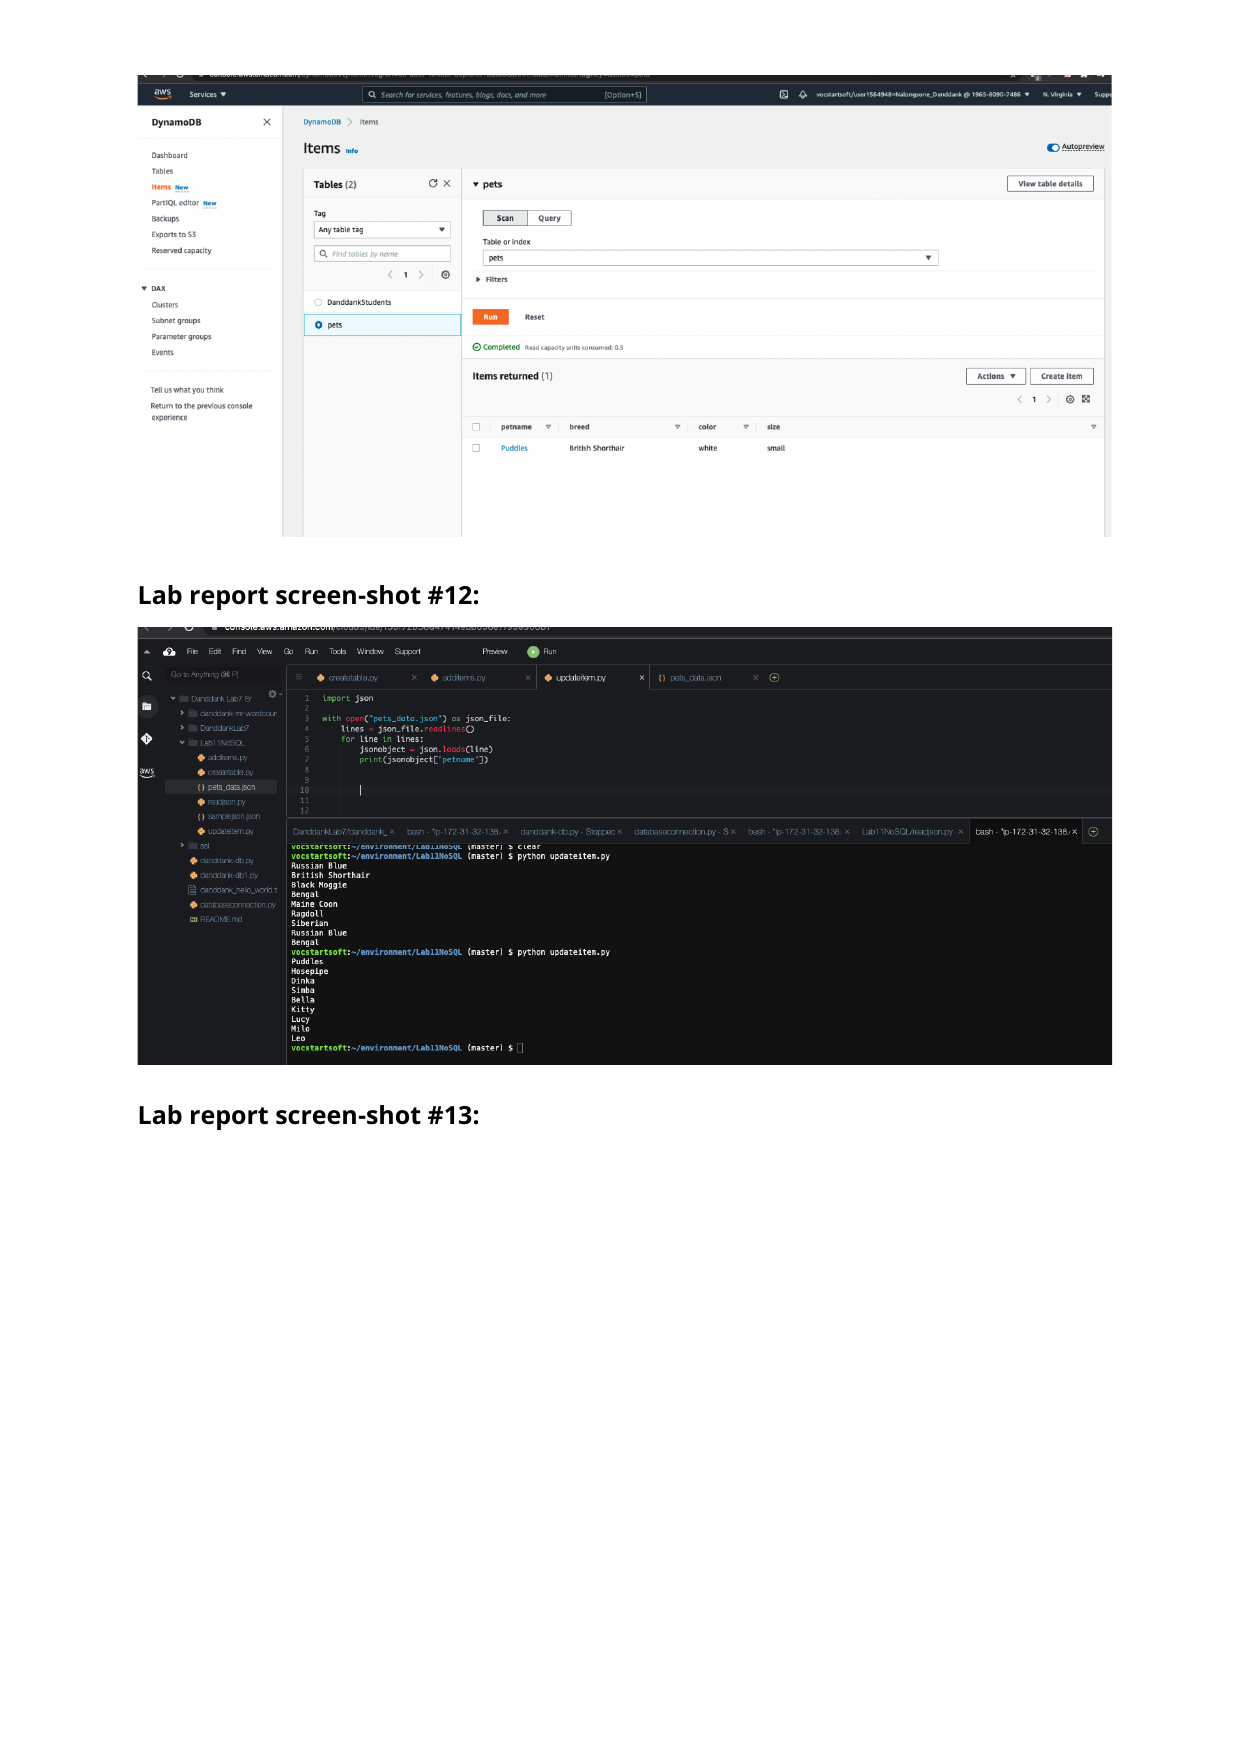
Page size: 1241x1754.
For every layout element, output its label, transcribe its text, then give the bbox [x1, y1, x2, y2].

text Lab report screen-shot #12: [137, 562, 1112, 627]
picture [137, 75, 1112, 537]
text Lab report screen-shot #13: [137, 1082, 1112, 1147]
picture [137, 627, 1113, 1065]
